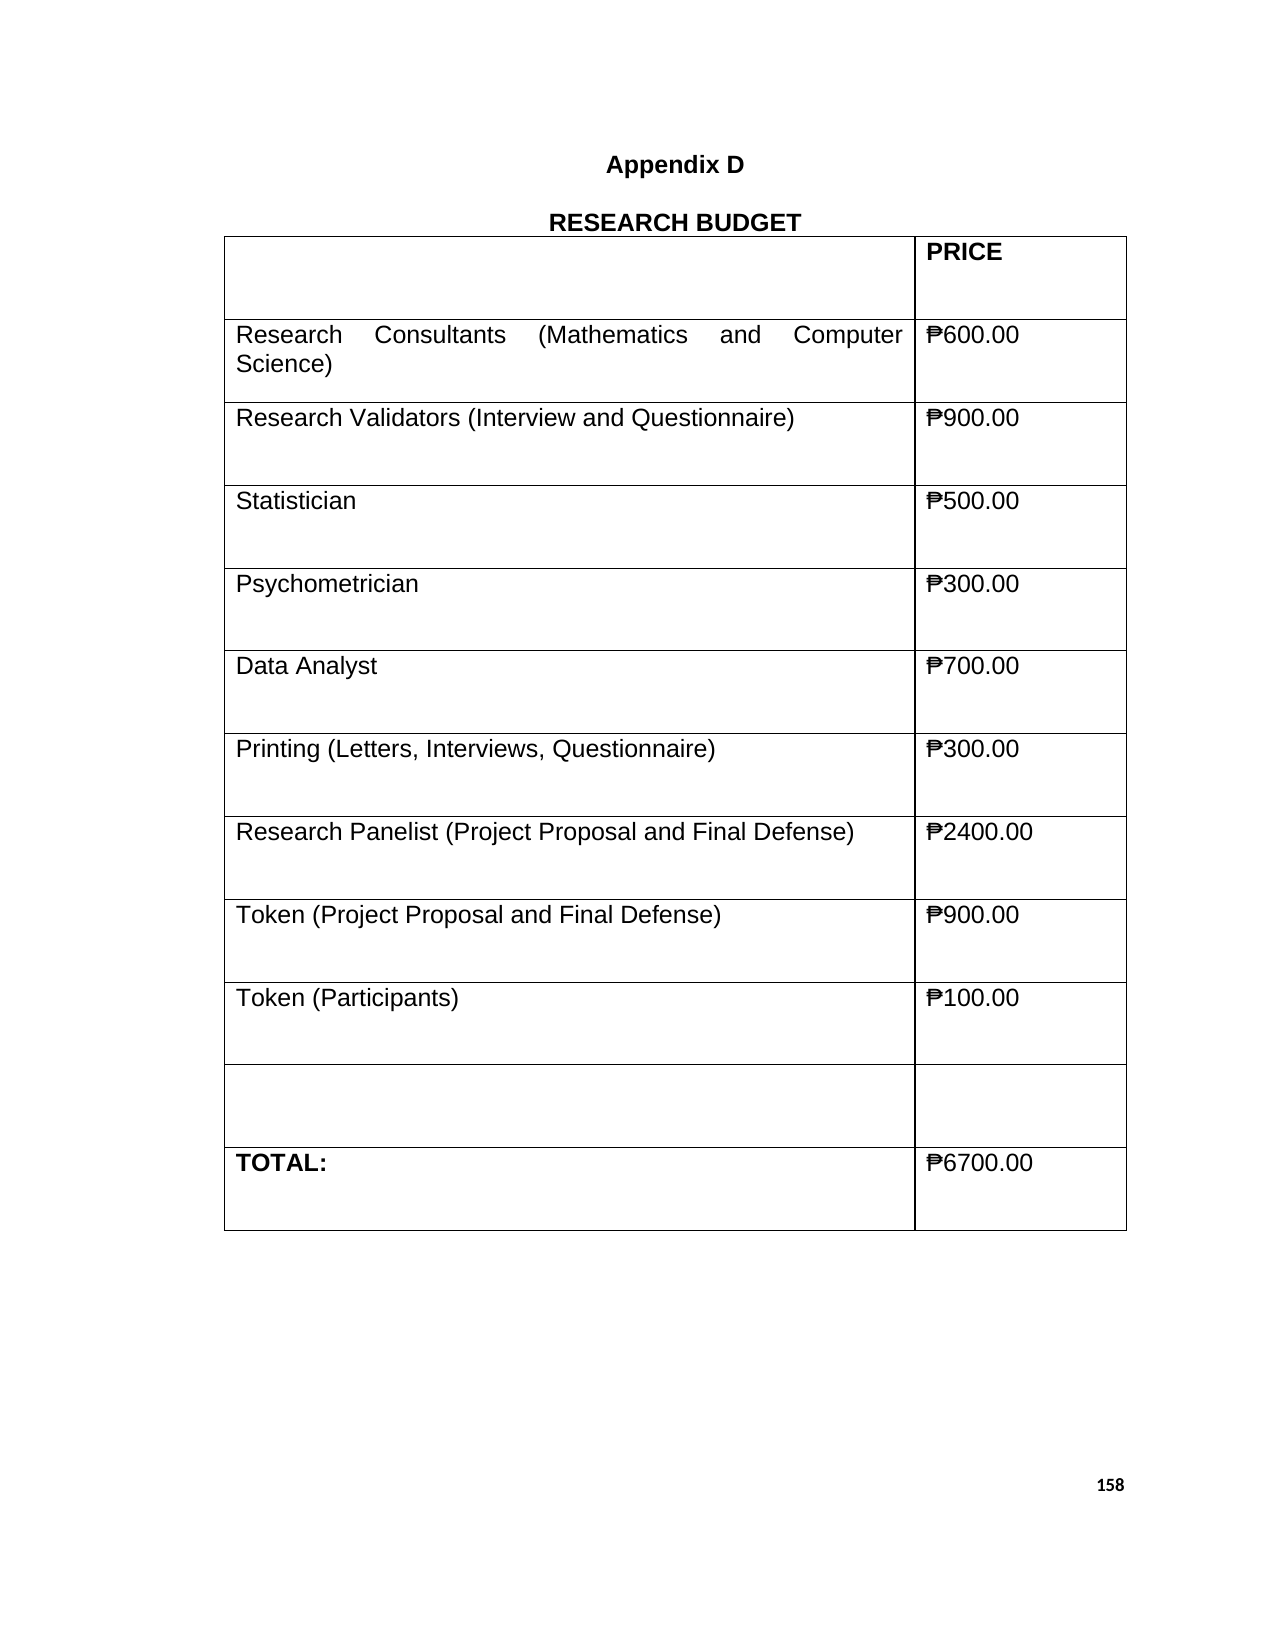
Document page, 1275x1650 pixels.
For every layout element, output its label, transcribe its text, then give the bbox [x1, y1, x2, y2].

table_cell Research Panelist (Project Proposal and Final Defense) [225, 817, 914, 899]
table_cell Research Validators (Interview and Questionnaire) [225, 403, 914, 485]
table_cell Research Consultants (Mathematics and Computer Science) [225, 320, 914, 402]
table_cell ₱6700.00 [916, 1148, 1126, 1230]
table_cell Token (Project Proposal and Final Defense) [225, 900, 914, 982]
table_cell ₱300.00 [916, 569, 1126, 650]
table_cell Data Analyst [225, 651, 914, 733]
table_cell ₱700.00 [916, 651, 1126, 733]
table_cell Printing (Letters, Interviews, Questionnaire) [225, 734, 914, 816]
table_cell Psychometrician [225, 569, 914, 650]
table_cell Token (Participants) [225, 983, 914, 1064]
table_cell ₱500.00 [916, 486, 1126, 567]
table_header PRICE [916, 237, 1126, 319]
table_cell [225, 1065, 914, 1147]
table_header [225, 237, 914, 319]
text RESEARCH BUDGET [225, 207, 1125, 236]
table_cell ₱600.00 [916, 320, 1126, 402]
table_cell ₱900.00 [916, 900, 1126, 982]
table_cell [916, 1065, 1126, 1147]
list Appendix D [225, 150, 1125, 179]
table_cell ₱900.00 [916, 403, 1126, 485]
table_cell Statistician [225, 486, 914, 567]
table_cell TOTAL: [225, 1148, 914, 1230]
table_cell ₱300.00 [916, 734, 1126, 816]
table_cell ₱2400.00 [916, 817, 1126, 899]
table_cell ₱100.00 [916, 983, 1126, 1064]
